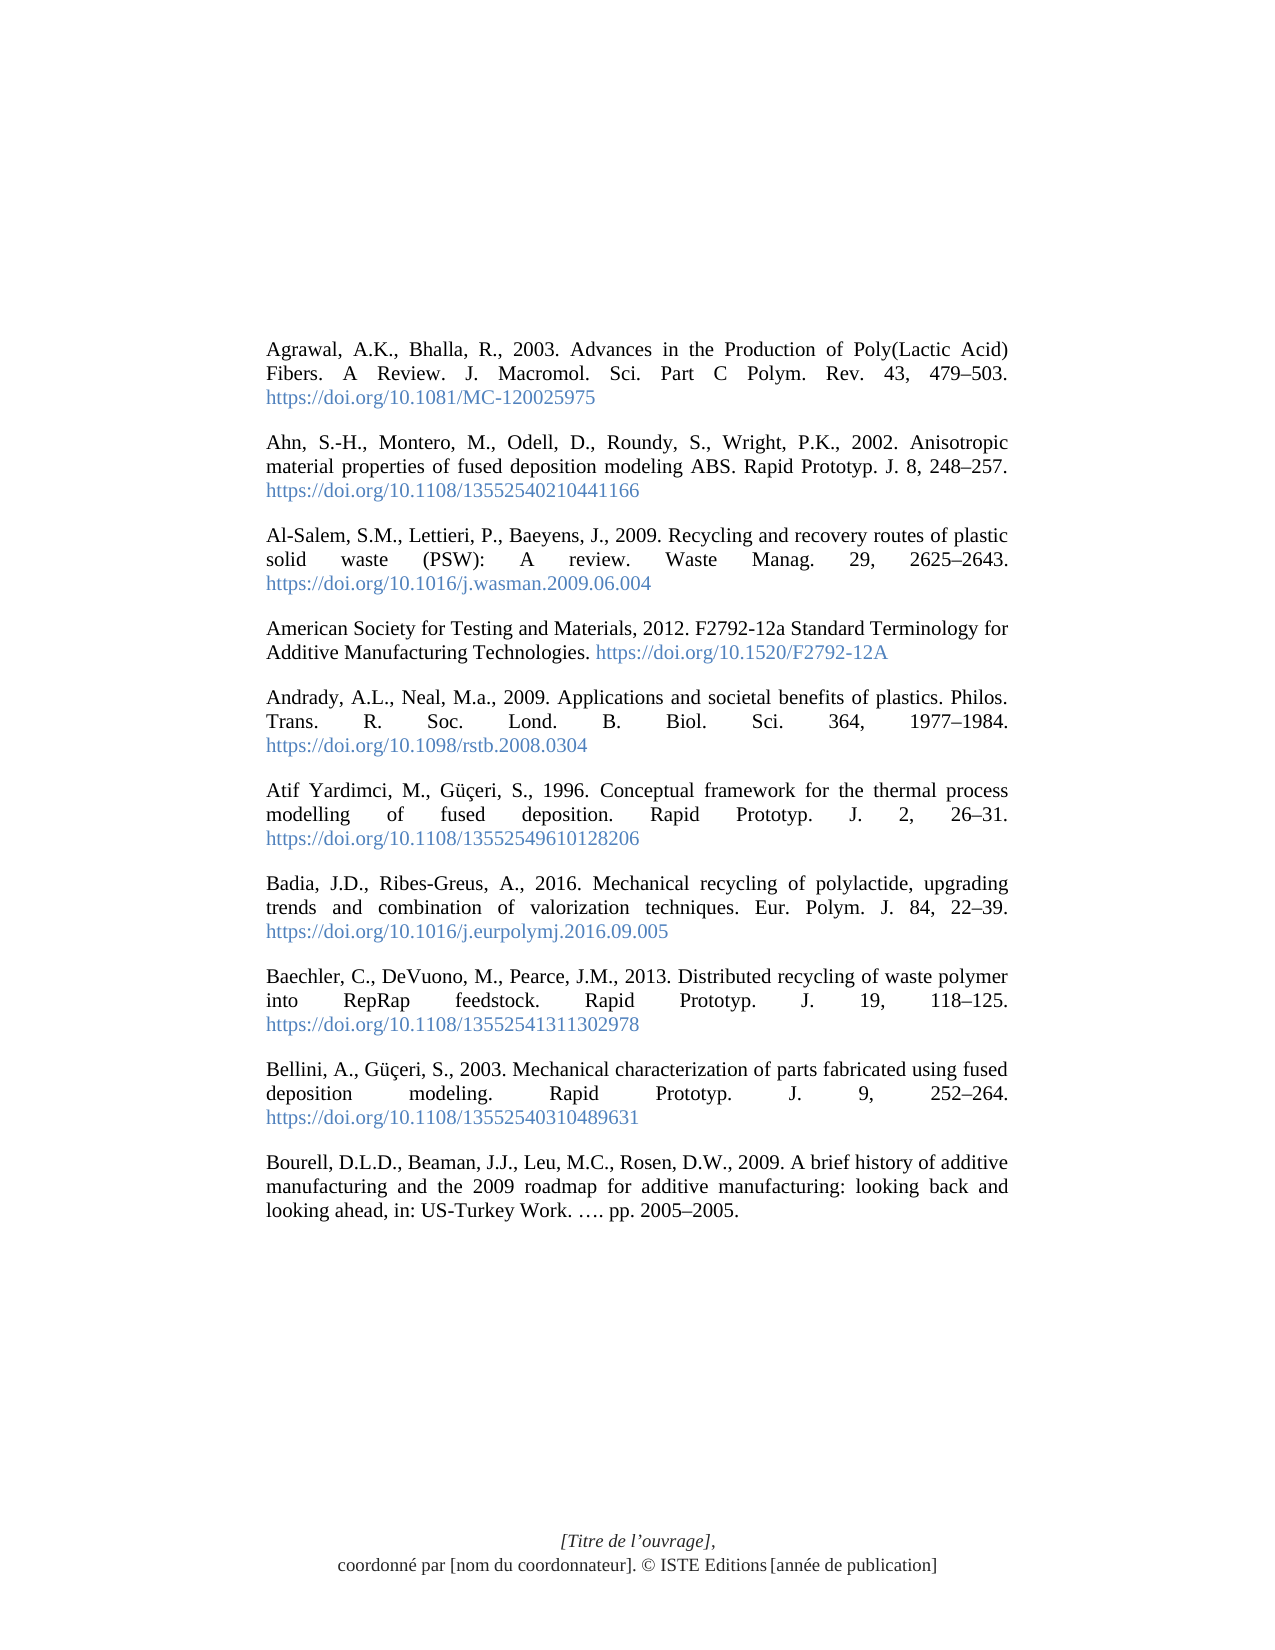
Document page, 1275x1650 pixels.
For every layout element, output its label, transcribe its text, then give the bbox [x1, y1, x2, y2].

text Andrady, A.L., Neal, M.a., 2009. Applications and societal benefits of plastics. Philos. Trans. R. Soc. Lond. B. Biol. Sci. 364, 1977–1984. https://doi.org/10.1098/rstb.2008.0304 [266, 685, 1009, 757]
text Atif Yardimci, M., Güçeri, S., 1996. Conceptual framework for the thermal process modelling of fused deposition. Rapid Prototyp. J. 2, 26–31. https://doi.org/10.1108/13552549610128206 [266, 778, 1009, 850]
text Al-Salem, S.M., Lettieri, P., Baeyens, J., 2009. Recycling and recovery routes of plastic solid waste (PSW): A review. Waste Manag. 29, 2625–2643. https://doi.org/10.1016/j.wasman.2009.06.004 [266, 523, 1009, 595]
text Agrawal, A.K., Bhalla, R., 2003. Advances in the Production of Poly(Lactic Acid) Fibers. A Review. J. Macromol. Sci. Part C Polym. Rev. 43, 479–503. https://doi.org/10.1081/MC-120025975 [266, 337, 1009, 409]
text American Society for Testing and Materials, 2012. F2792-12a Standard Terminology for Additive Manufacturing Technologies. https://doi.org/10.1520/F2792-12A [266, 616, 1009, 664]
text Ahn, S.-H., Montero, M., Odell, D., Roundy, S., Wright, P.K., 2002. Anisotropic material properties of fused deposition modeling ABS. Rapid Prototyp. J. 8, 248–257. https://doi.org/10.1108/13552540210441166 [266, 430, 1009, 502]
text Bellini, A., Güçeri, S., 2003. Mechanical characterization of parts fabricated using fused deposition modeling. Rapid Prototyp. J. 9, 252–264. https://doi.org/10.1108/13552540310489631 [266, 1057, 1009, 1129]
text Baechler, C., DeVuono, M., Pearce, J.M., 2013. Distributed recycling of waste polymer into RepRap feedstock. Rapid Prototyp. J. 19, 118–125. https://doi.org/10.1108/13552541311302978 [266, 964, 1009, 1036]
text Bourell, D.L.D., Beaman, J.J., Leu, M.C., Rosen, D.W., 2009. A brief history of additive manufacturing and the 2009 roadmap for additive manufacturing: looking back and looking ahead, in: US-Turkey Work. …. pp. 2005–2005. [266, 1150, 1009, 1222]
text Badia, J.D., Ribes-Greus, A., 2016. Mechanical recycling of polylactide, upgrading trends and combination of valorization techniques. Eur. Polym. J. 84, 22–39. https://doi.org/10.1016/j.eurpolymj.2016.09.005 [266, 871, 1009, 943]
